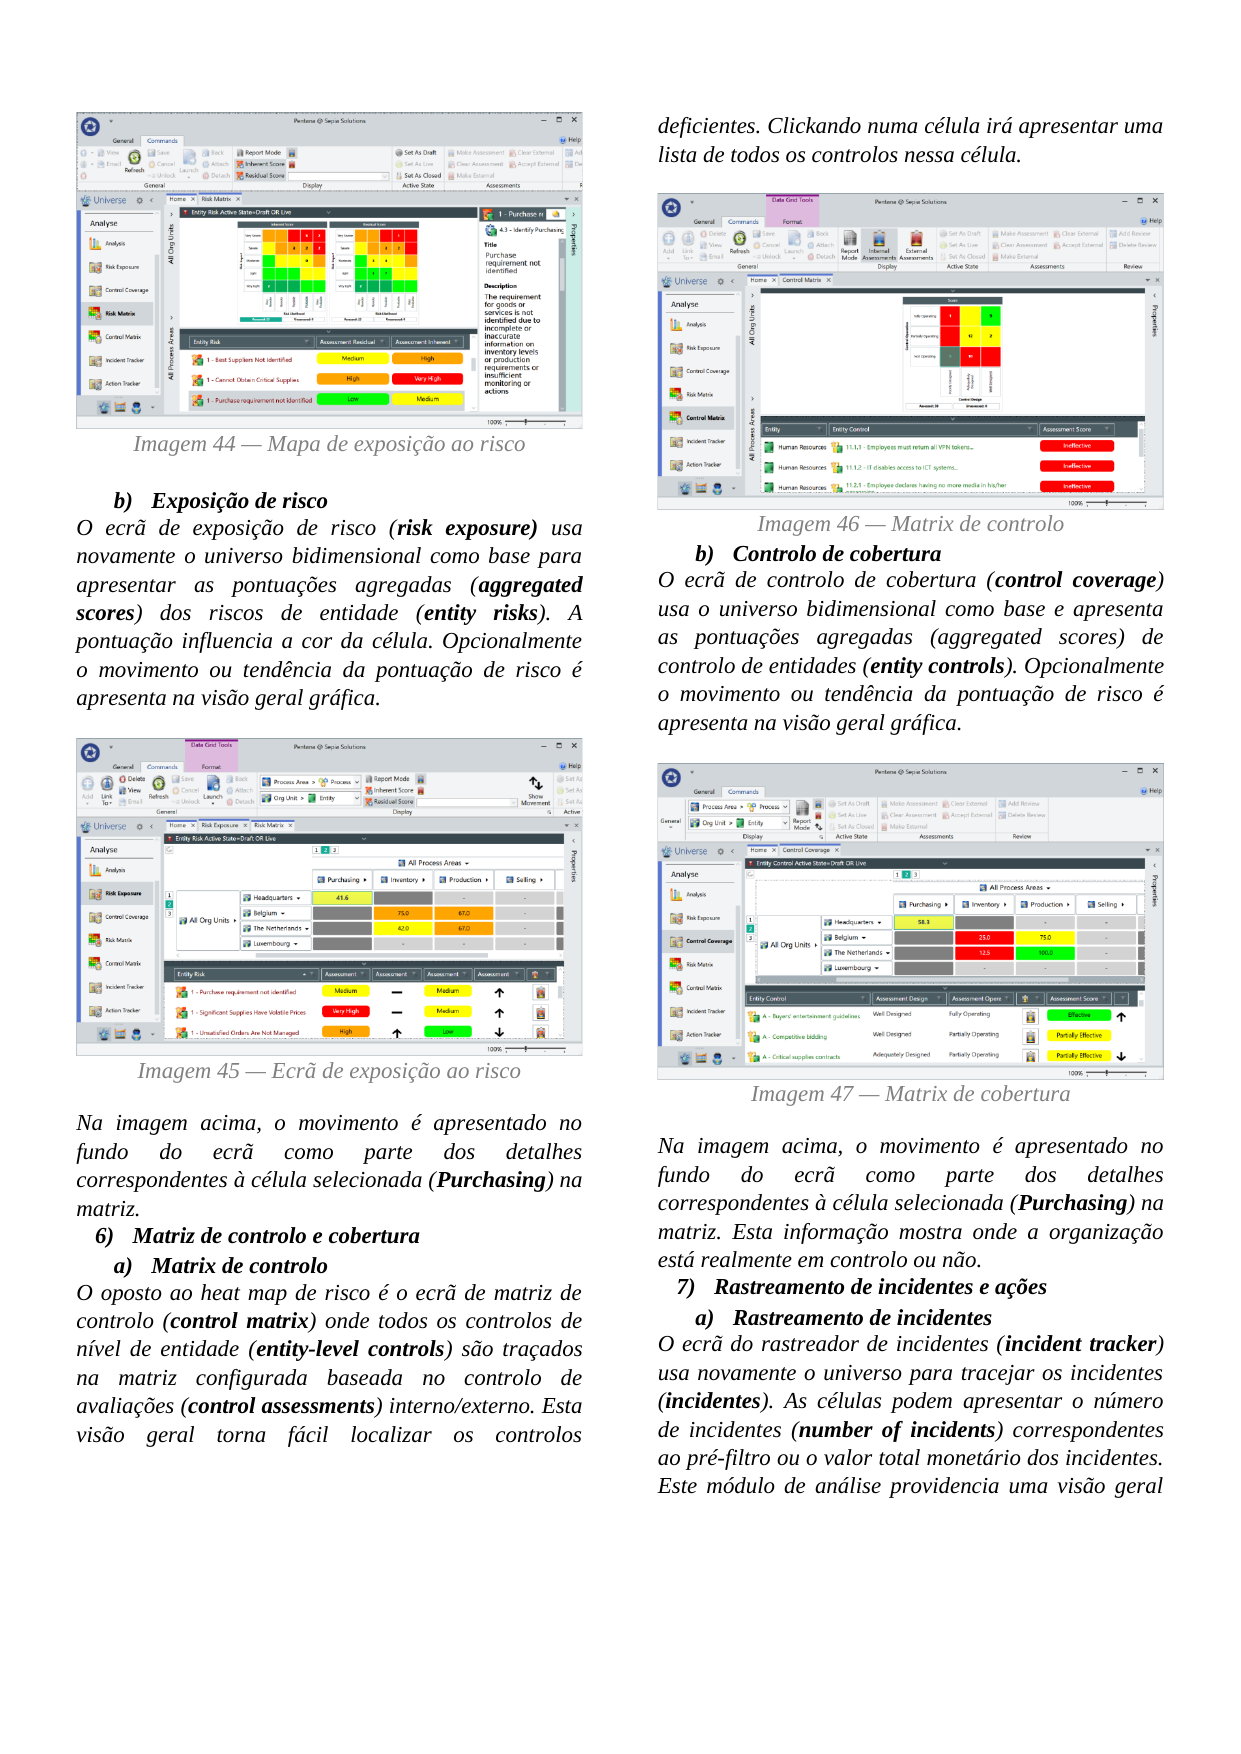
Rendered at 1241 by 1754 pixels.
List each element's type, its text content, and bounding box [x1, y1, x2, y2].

text Imagem 47 — Matrix de cobertura [658, 1080, 1164, 1106]
picture [657, 193, 1164, 510]
subtitle Exposição de risco [76, 487, 583, 514]
text Na imagem acima, o movimento é apresentado no fundo do ecrã como parte dos detalhes correspondentes à célula selecionada (Purchasing) na matriz. [76, 1109, 583, 1221]
subtitle Rastreamento de incidentes [658, 1304, 1164, 1330]
picture [76, 112, 583, 429]
text Imagem 45 — Ecrã de exposição ao risco [76, 1057, 583, 1083]
picture [657, 763, 1164, 1080]
subtitle Matrix de controlo [76, 1252, 583, 1279]
text O oposto ao heat map de risco é o ecrã de matriz de controlo (control matrix) onde todos os controlos de nível de entidade (entity-level controls) são traçados na matriz configurada baseada no controlo de avaliações (control assessments) interno/externo. Esta visão geral torna fácil localizar os controlos deficientes. Clickando numa célula irá apresentar uma lista de todos os controlos nessa célula. [658, 112, 1164, 167]
text O ecrã de controlo de cobertura (control coverage) usa o universo bidimensional como base e apresenta as pontuações agregadas (aggregated scores) de controlo de entidades (entity controls). Opcionalmente o movimento ou tendência da pontuação de risco é apresenta na visão geral gráfica. [658, 566, 1164, 735]
text O ecrã de exposição de risco (risk exposure) usa novamente o universo bidimensional como base para apresentar as pontuações agregadas (aggregated scores) dos riscos de entidade (entity risks). A pontuação influencia a cor da célula. Opcionalmente o movimento ou tendência da pontuação de risco é apresenta na visão geral gráfica. [76, 514, 583, 711]
picture [76, 738, 583, 1056]
subtitle Matriz de controlo e cobertura [76, 1223, 583, 1248]
subtitle Controlo de cobertura [658, 540, 1164, 566]
text O oposto ao heat map de risco é o ecrã de matriz de controlo (control matrix) onde todos os controlos de nível de entidade (entity-level controls) são traçados na matriz configurada baseada no controlo de avaliações (control assessments) interno/externo. Esta visão geral torna fácil localizar os controlos deficientes. Clickando numa célula irá apresentar uma lista de todos os controlos nessa célula. [76, 1279, 583, 1447]
text Na imagem acima, o movimento é apresentado no fundo do ecrã como parte dos detalhes correspondentes à célula selecionada (Purchasing) na matriz. Esta informação mostra onde a organização está realmente em controlo ou não. [658, 1133, 1164, 1273]
subtitle Rastreamento de incidentes e ações [658, 1275, 1164, 1300]
text Imagem 46 — Matrix de controlo [658, 510, 1164, 536]
text Imagem 44 — Mapa de exposição ao risco [76, 431, 583, 457]
